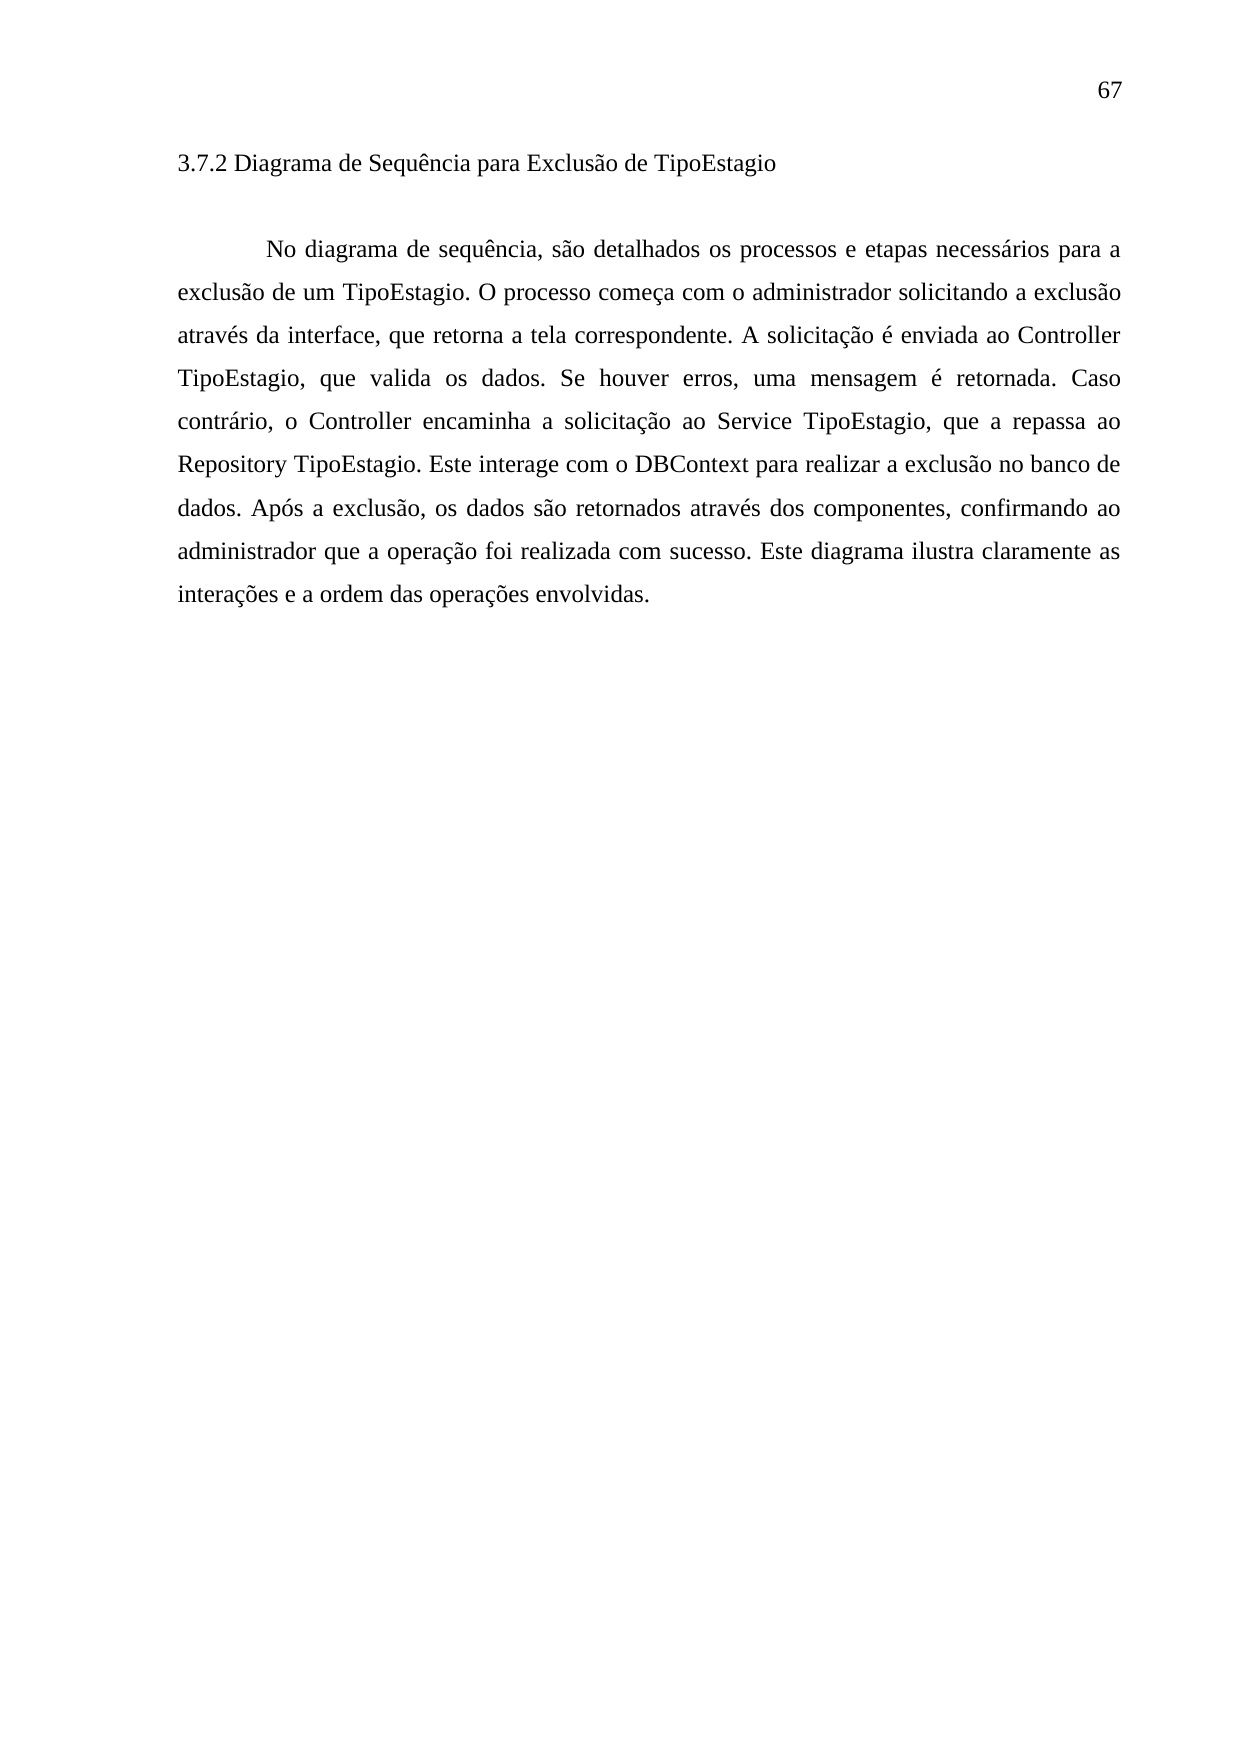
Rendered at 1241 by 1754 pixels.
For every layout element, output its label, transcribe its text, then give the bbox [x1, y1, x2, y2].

subtitle 3.7.2 Diagrama de Sequência para Exclusão de TipoEstagio [177, 148, 1122, 176]
text No diagrama de sequência, são detalhados os processos e etapas necessários para a exclusão de um TipoEstagio. O processo começa com o administrador solicitando a exclusão através da interface, que retorna a tela correspondente. A solicitação é enviada ao Controller TipoEstagio, que valida os dados. Se houver erros, uma mensagem é retornada. Caso contrário, o Controller encaminha a solicitação ao Service TipoEstagio, que a repassa ao Repository TipoEstagio. Este interage com o DBContext para realizar a exclusão no banco de dados. Após a exclusão, os dados são retornados através dos componentes, confirmando ao administrador que a operação foi realizada com sucesso. Este diagrama ilustra claramente as interações e a ordem das operações envolvidas. [177, 234, 1122, 608]
